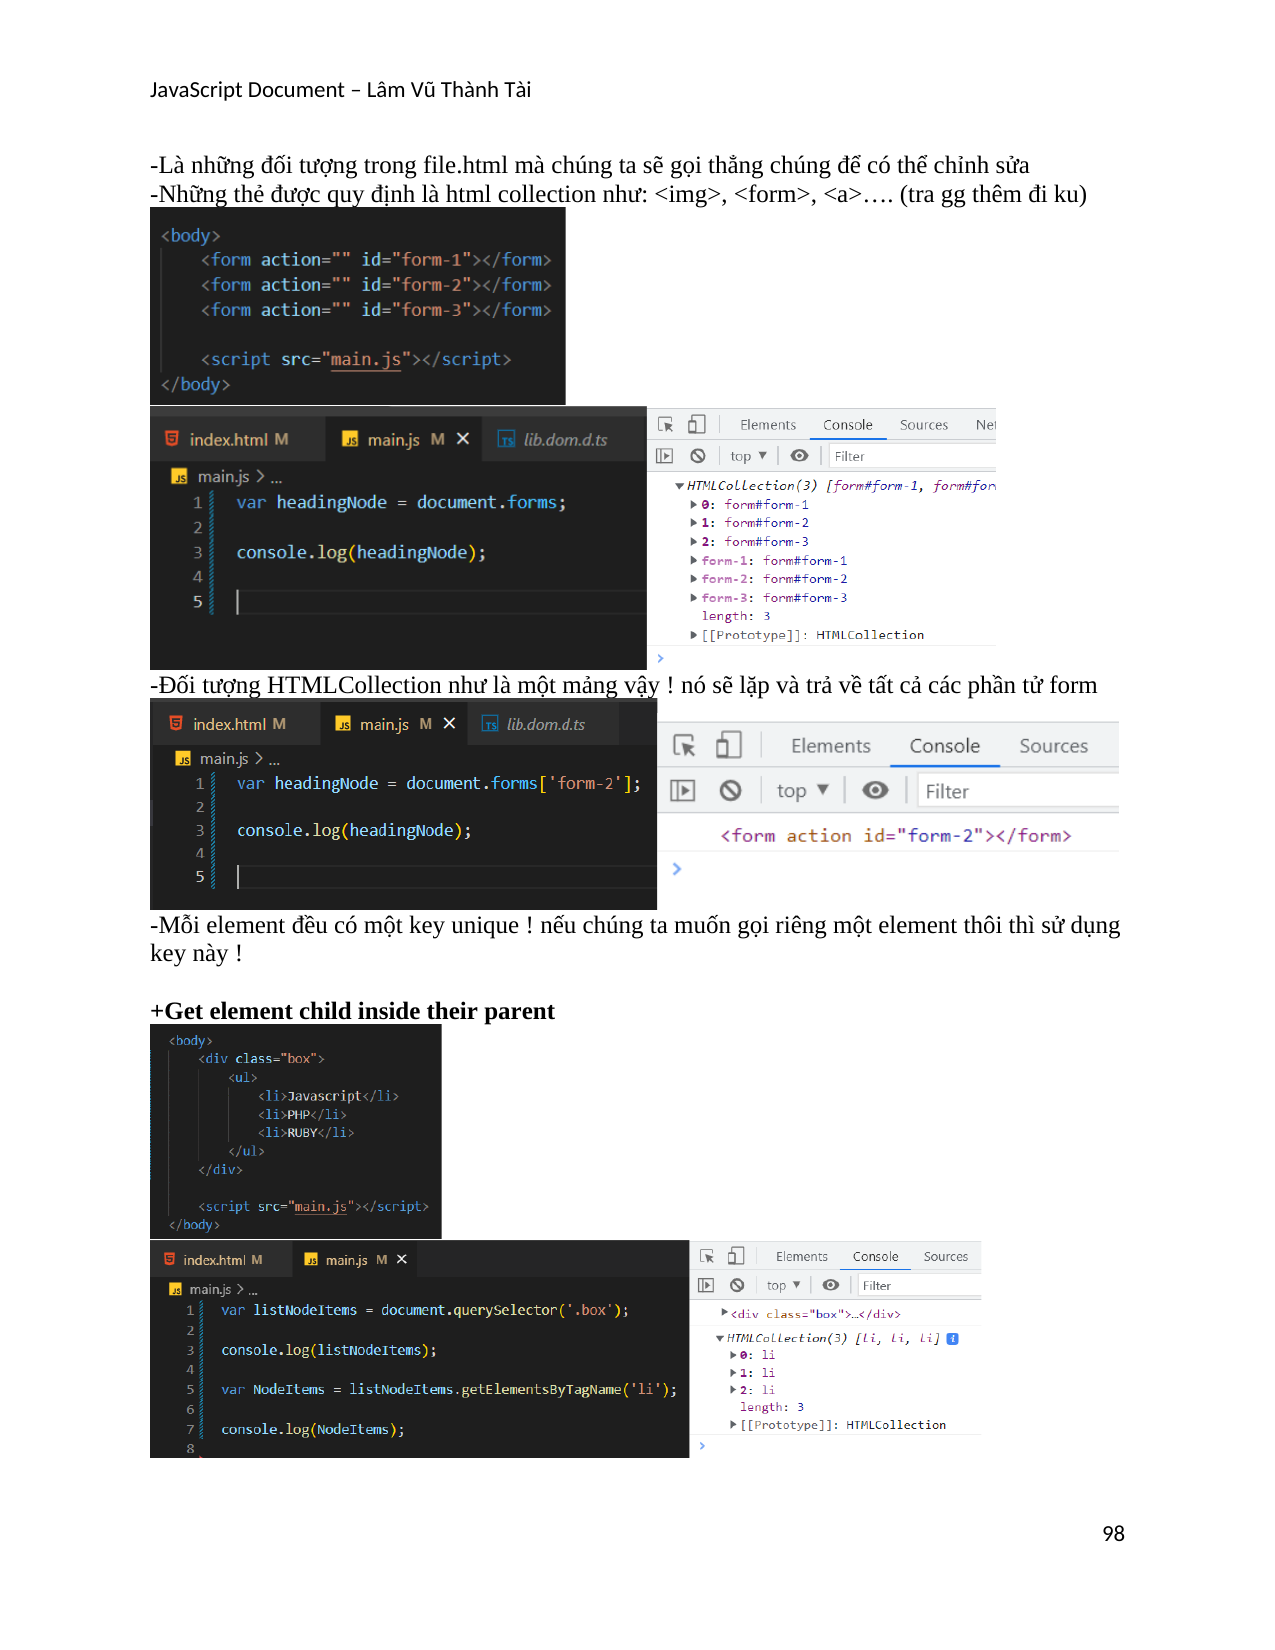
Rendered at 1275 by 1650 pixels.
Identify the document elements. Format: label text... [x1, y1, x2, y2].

picture [150, 1024, 442, 1239]
list -Là những đối tượng trong file.html mà chúng ta sẽ gọi thẳng chúng để có thể chỉnh sửa [150, 150, 1125, 179]
list -Đối tượng HTMLCollection như là một mảng vậy ! nó sẽ lặp và trả về tất cả các phần tử form [150, 670, 1125, 698]
list +Get element child inside their parent [150, 996, 1125, 1025]
list -Những thẻ được quy định là html collection như: <img>, <form>, <a>…. (tra gg thêm đi ku) [150, 179, 1125, 207]
picture [150, 1238, 982, 1458]
list -Mỗi element đều có một key unique ! nếu chúng ta muốn gọi riêng một element thôi thì sử dụng key này ! [150, 910, 1125, 967]
picture [150, 698, 1119, 910]
picture [150, 404, 996, 670]
picture [150, 207, 566, 405]
